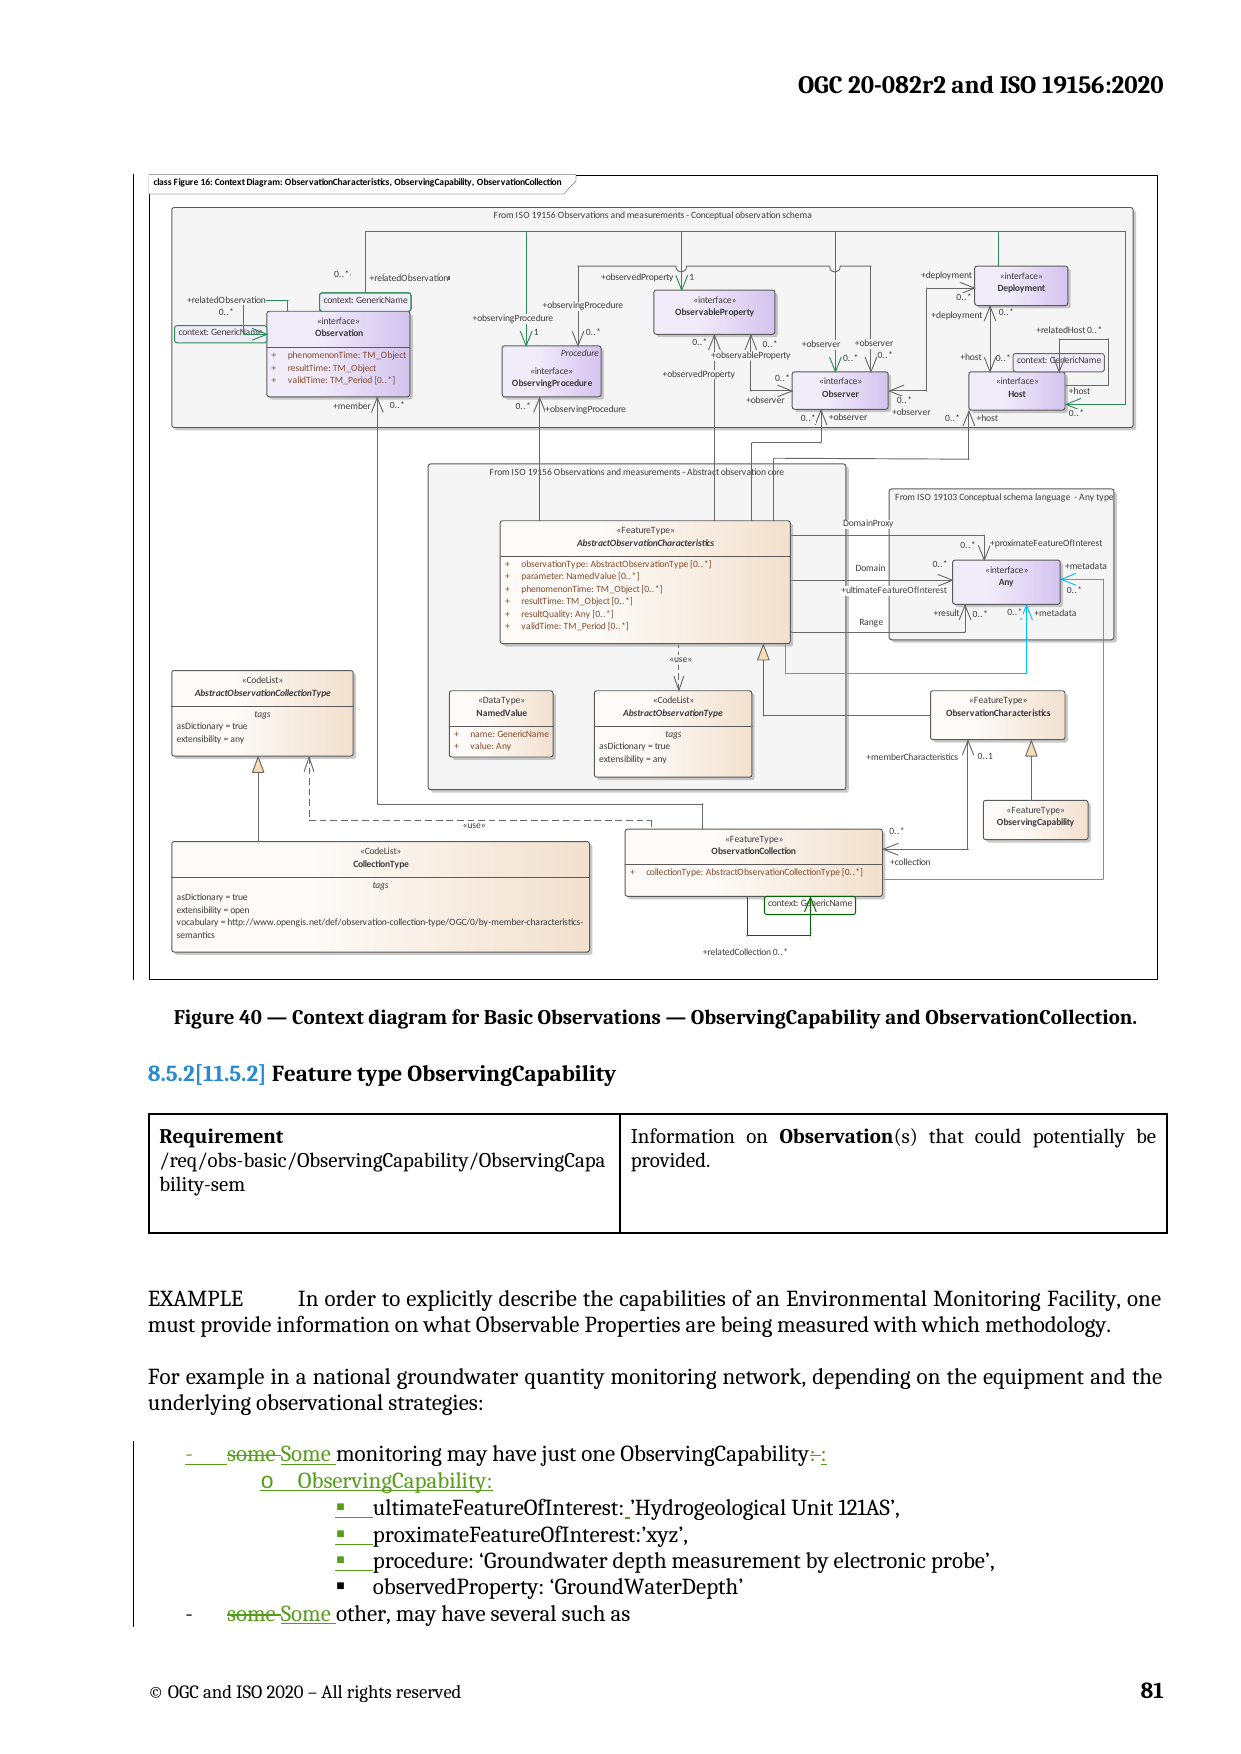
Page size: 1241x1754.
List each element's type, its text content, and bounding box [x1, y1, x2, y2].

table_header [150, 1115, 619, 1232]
list other, may have several such as [185, 1600, 1163, 1627]
list procedure: ‘Groundwater depth measurement by electronic probe’, [335, 1548, 1163, 1574]
list proximateFeatureOfInterest:’xyz’, [335, 1521, 1163, 1548]
list observedProperty: ‘GroundWaterDepth’ [335, 1574, 1163, 1600]
text Figure — Context diagram for Basic Observations — ObservingCapability and ObservationCollection. [148, 1005, 1163, 1030]
list ultimateFeatureOfInterest:’Hydrogeological Unit 121AS’, [335, 1495, 1163, 1521]
list monitoring may have just one ObservingCapability [185, 1441, 1163, 1467]
text EXAMPLE In order to explicitly describe the capabilities of an Environmental Monitoring Facility, one must provide information on what Observable Properties are being measured with which methodology. [148, 1286, 1163, 1338]
subtitle Feature type ObservingCapability [148, 1061, 1163, 1087]
text For example in a national groundwater quantity monitoring network, depending on the equipment and the underlying observational strategies: [148, 1363, 1163, 1416]
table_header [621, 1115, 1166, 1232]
